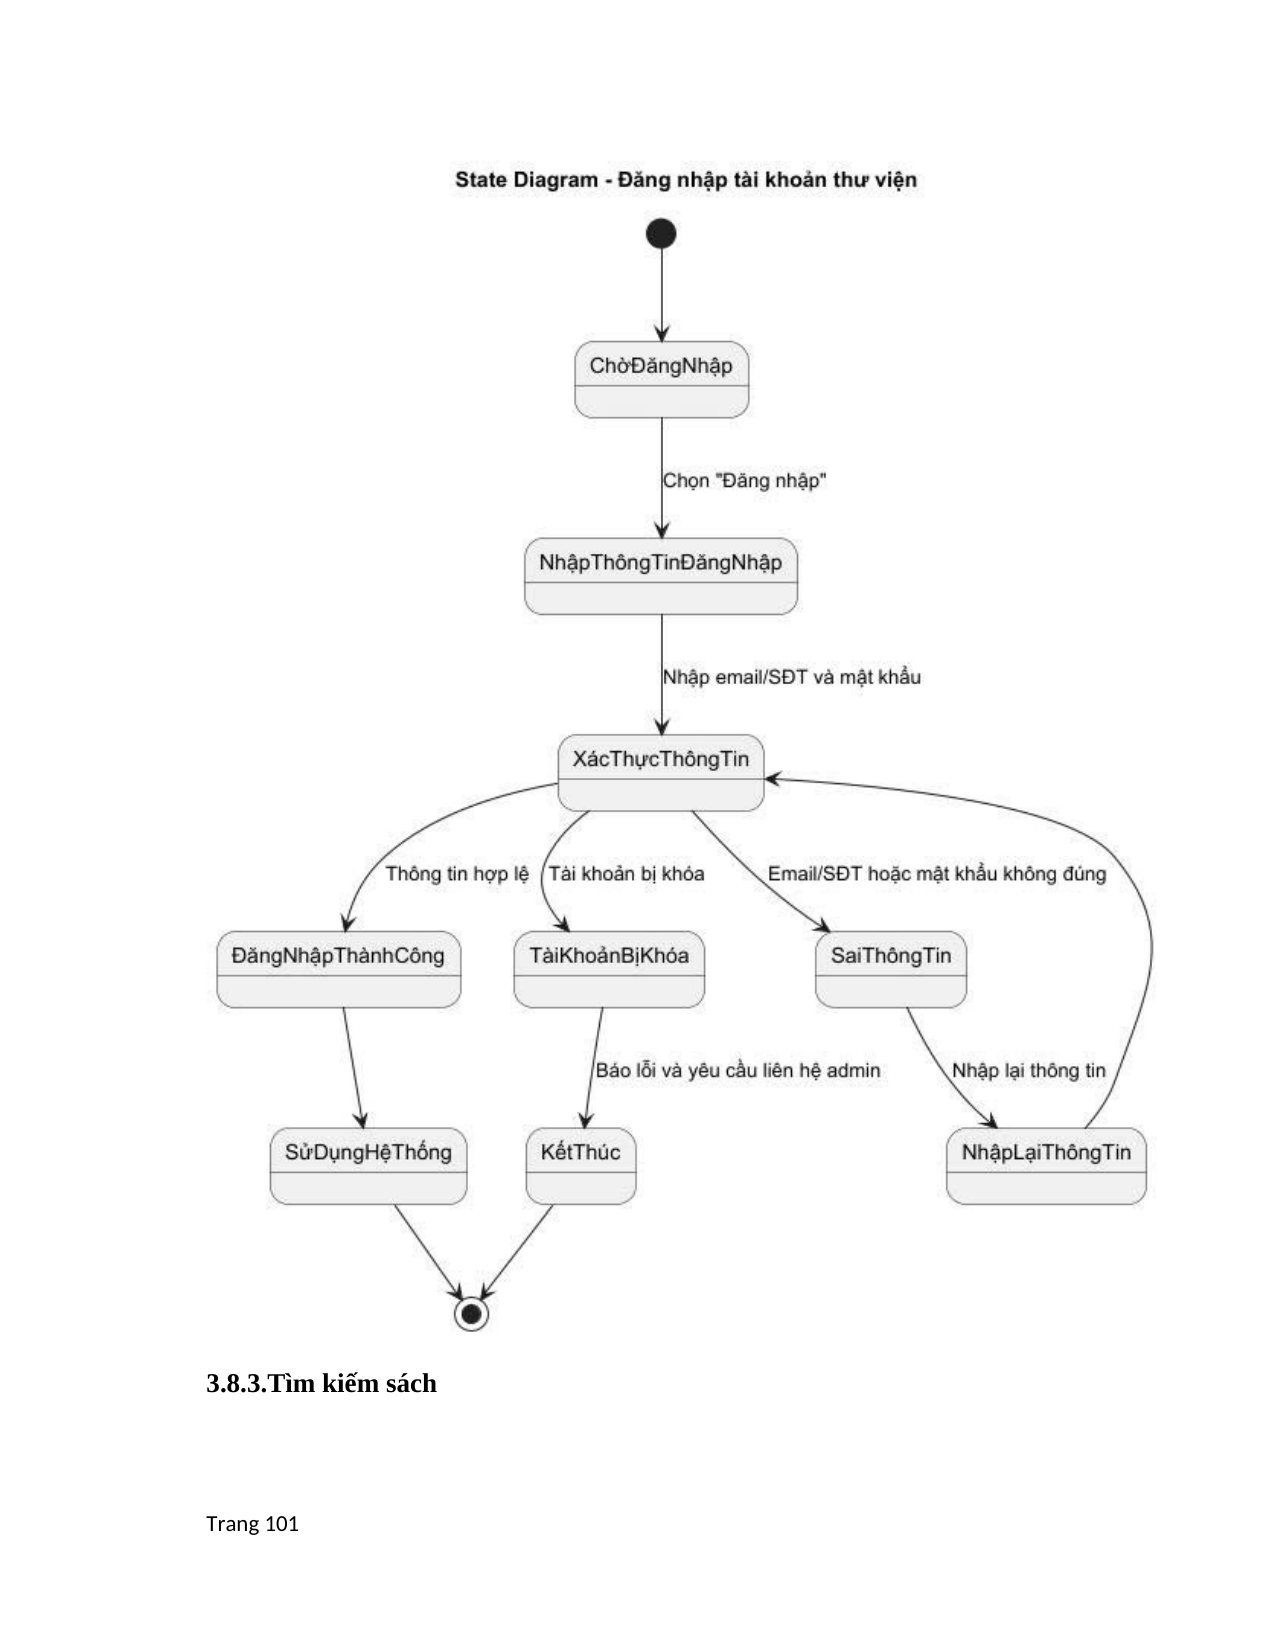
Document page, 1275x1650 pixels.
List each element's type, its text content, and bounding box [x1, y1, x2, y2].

picture [206, 150, 1187, 1338]
subtitle 3.8.3.Tìm kiếm sách [206, 1367, 1187, 1399]
